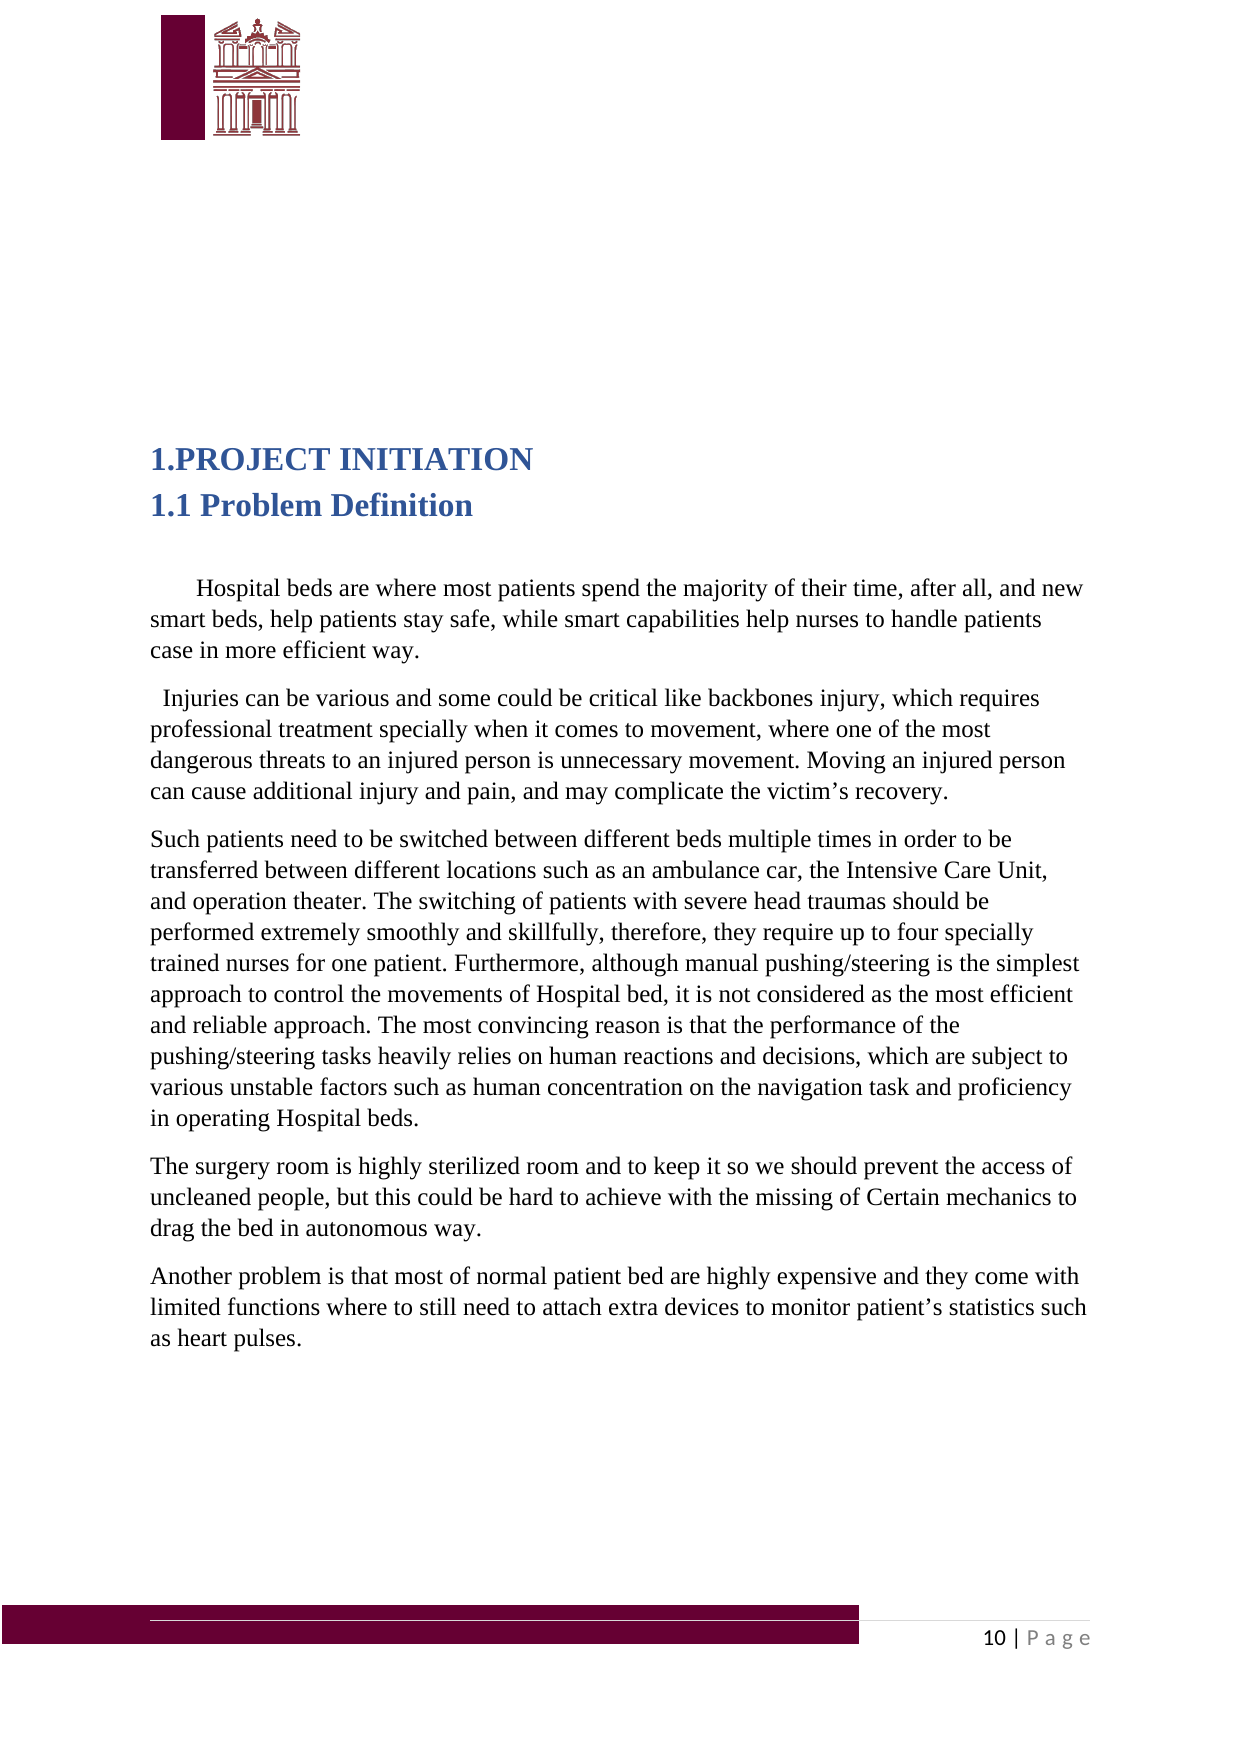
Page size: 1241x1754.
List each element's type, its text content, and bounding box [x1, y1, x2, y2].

subtitle 1.1 Problem Definition [150, 485, 1090, 523]
text The surgery room is highly sterilized room and to keep it so we should prevent the access of uncleaned people, but this could be hard to achieve with the missing of Certain mechanics to drag the bed in autonomous way. [150, 1151, 1090, 1242]
text Hospital beds are where most patients spend the majority of their time, after all, and new smart beds, help patients stay safe, while smart capabilities help nurses to handle patients case in more efficient way. [150, 573, 1090, 664]
text Such patients need to be switched between different beds multiple times in order to be transferred between different locations such as an ambulance car, the Intensive Care Unit, and operation theater. The switching of patients with severe head traumas should be performed extremely smoothly and skillfully, therefore, they require up to four specially trained nurses for one patient. Furthermore, although manual pushing/steering is the simplest approach to control the movements of Hospital bed, it is not considered as the most efficient and reliable approach. The most convincing reason is that the performance of the pushing/steering tasks heavily relies on human reactions and decisions, which are subject to various unstable factors such as human concentration on the navigation task and proficiency in operating Hospital beds. [150, 824, 1090, 1132]
text Injuries can be various and some could be critical like backbones injury, which requires professional treatment specially when it comes to movement, where one of the most dangerous threats to an injured person is unnecessary movement. Moving an injured person can cause additional injury and pain, and may complicate the victim’s recovery. [150, 683, 1090, 805]
subtitle 1.PROJECT INITIATION [150, 439, 1090, 478]
picture [213, 18, 301, 136]
text Another problem is that most of normal patient bed are highly expensive and they come with limited functions where to still need to attach extra devices to monitor patient’s statistics such as heart pulses. [150, 1261, 1090, 1352]
